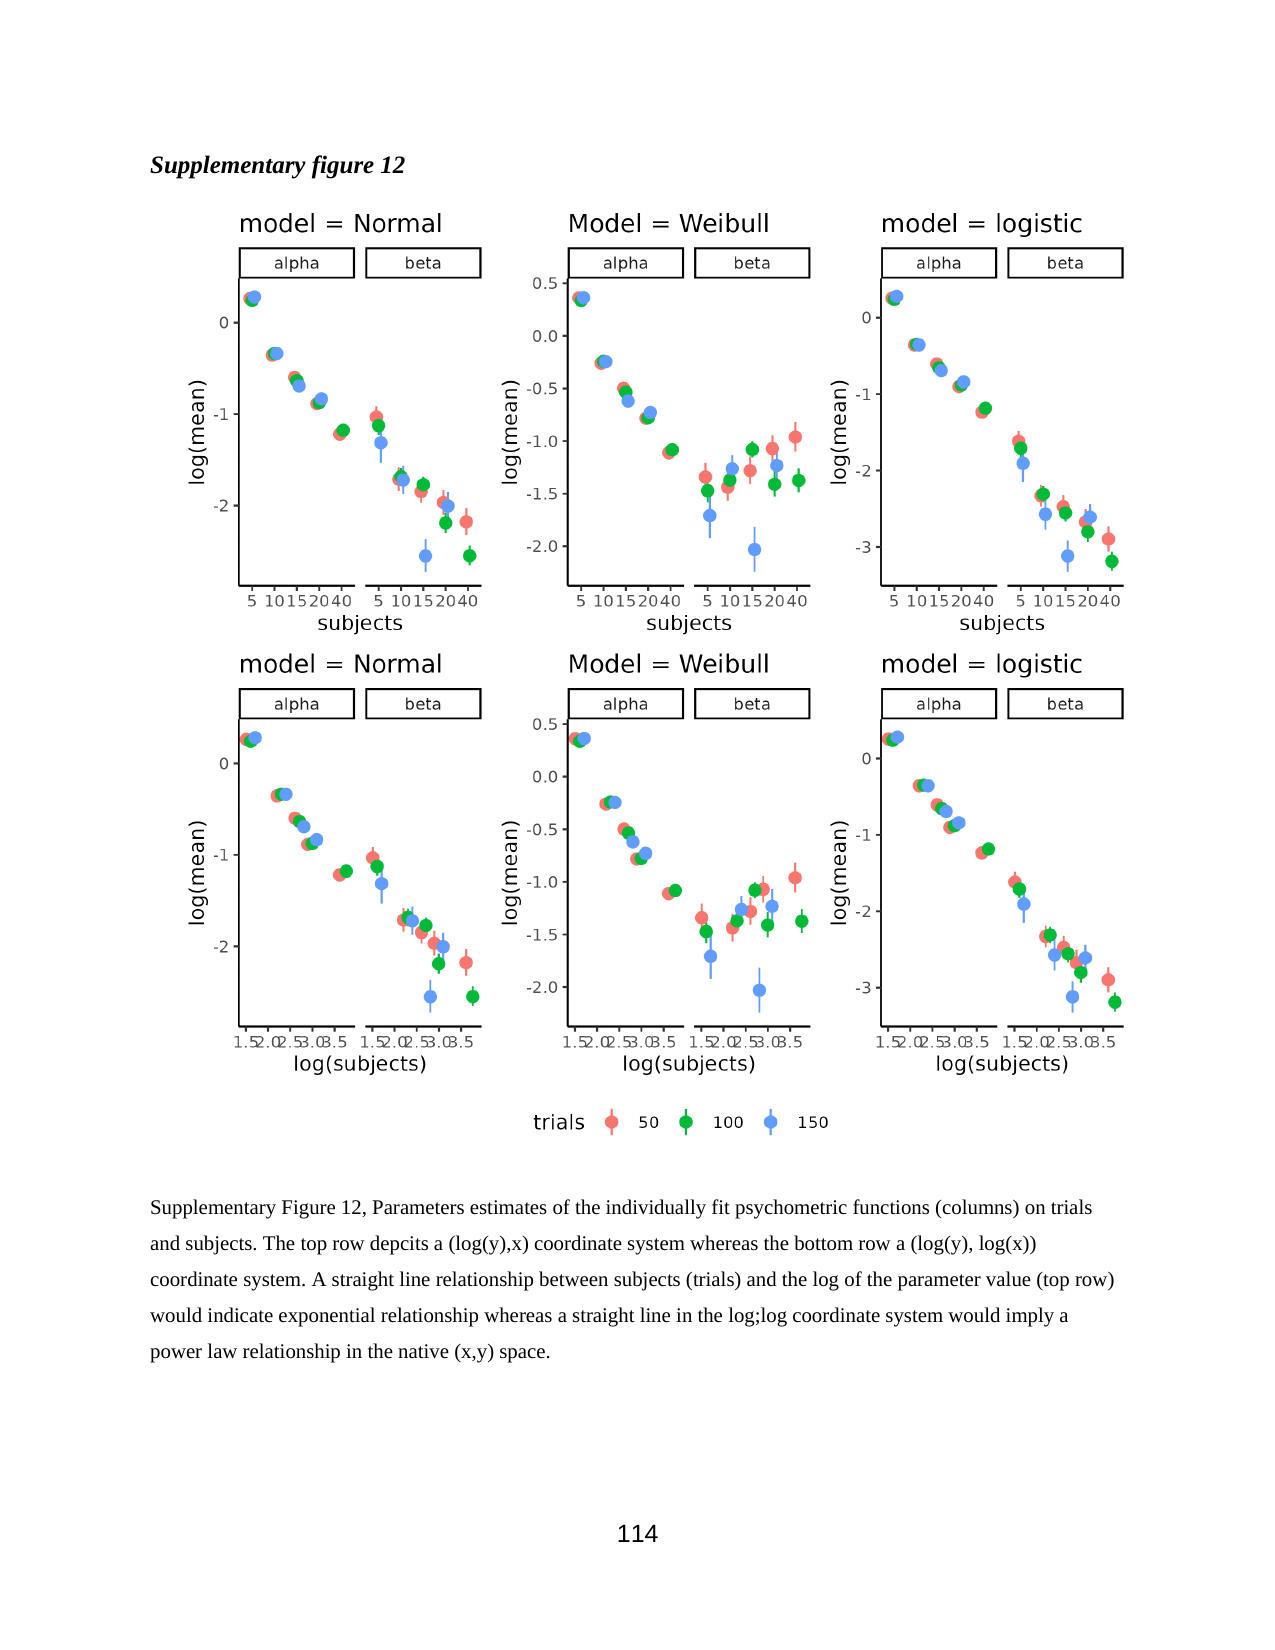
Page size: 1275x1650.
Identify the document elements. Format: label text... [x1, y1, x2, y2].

text Supplementary Figure 12, Parameters estimates of the individually fit psychometric functions (columns) on trials and subjects. The top row depcits a (log(y),x) coordinate system whereas the bottom row a (log(y), log(x)) coordinate system. A straight line relationship between subjects (trials) and the log of the parameter value (top row) would indicate exponential relationship whereas a straight line in the log;log coordinate system would imply a power law relationship in the native (x,y) space. [150, 1195, 1125, 1363]
subtitle Supplementary figure 12 [150, 150, 1125, 179]
picture [168, 193, 1144, 1169]
